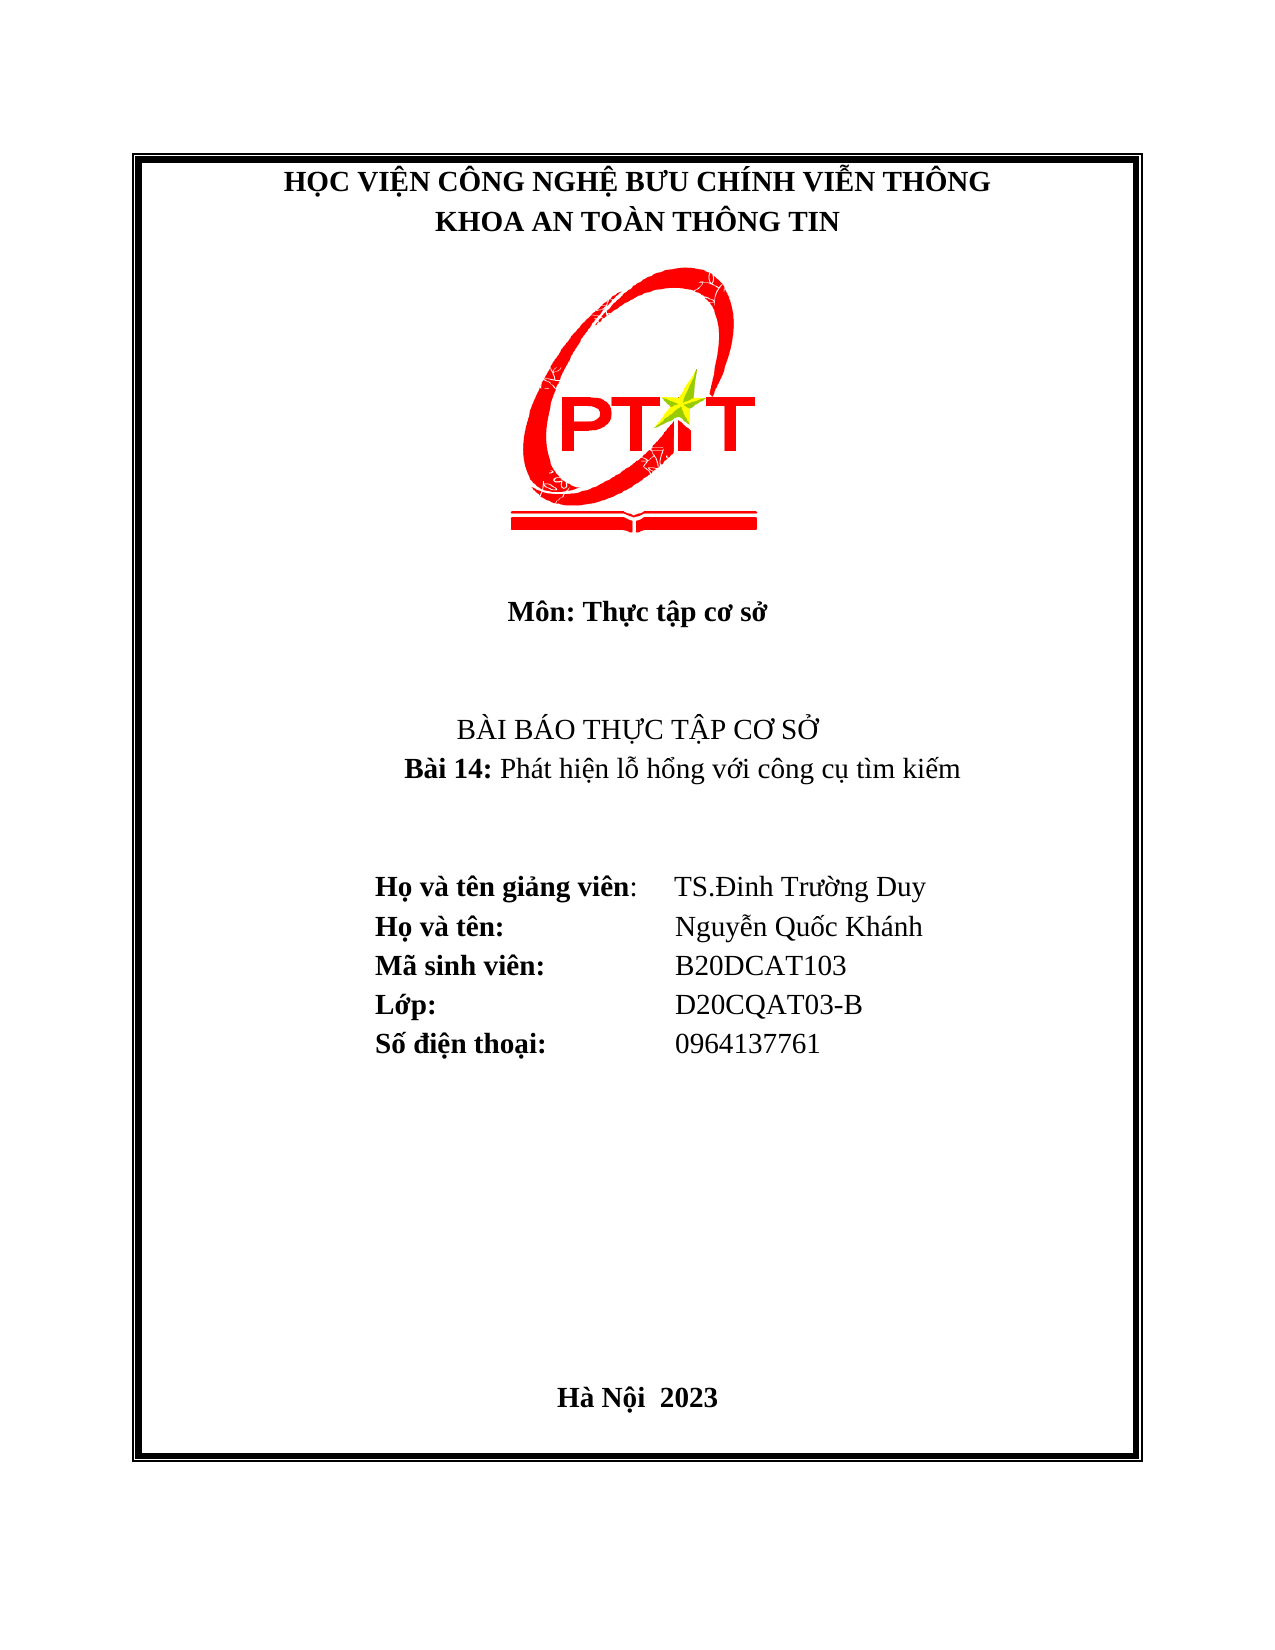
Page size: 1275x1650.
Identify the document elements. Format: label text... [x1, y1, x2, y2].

text Bài 14: Phát hiện lỗ hổng với công cụ tìm kiếm [142, 740, 1133, 779]
text Số điện thoại: 0964137761 [142, 1015, 1133, 1054]
text Mã sinh viên: B20DCAT103 [142, 936, 1133, 976]
text Hà Nội 2023 [142, 1368, 1133, 1408]
text Họ và tên: Nguyễn Quốc Khánh [142, 897, 1133, 936]
picture [478, 243, 797, 550]
text BÀI BÁO THỰC TẬP CƠ SỞ [142, 701, 1133, 740]
text KHOA AN TOÀN THÔNG TIN [142, 192, 1133, 232]
text Môn: Thực tập cơ sở [142, 583, 1133, 622]
text HỌC VIỆN CÔNG NGHỆ BƯU CHÍNH VIỄN THÔNG [142, 163, 1133, 192]
text Họ và tên giảng viên: TS.Đinh Trường Duy [142, 858, 1133, 897]
text Lớp: D20CQAT03-B [142, 976, 1133, 1015]
